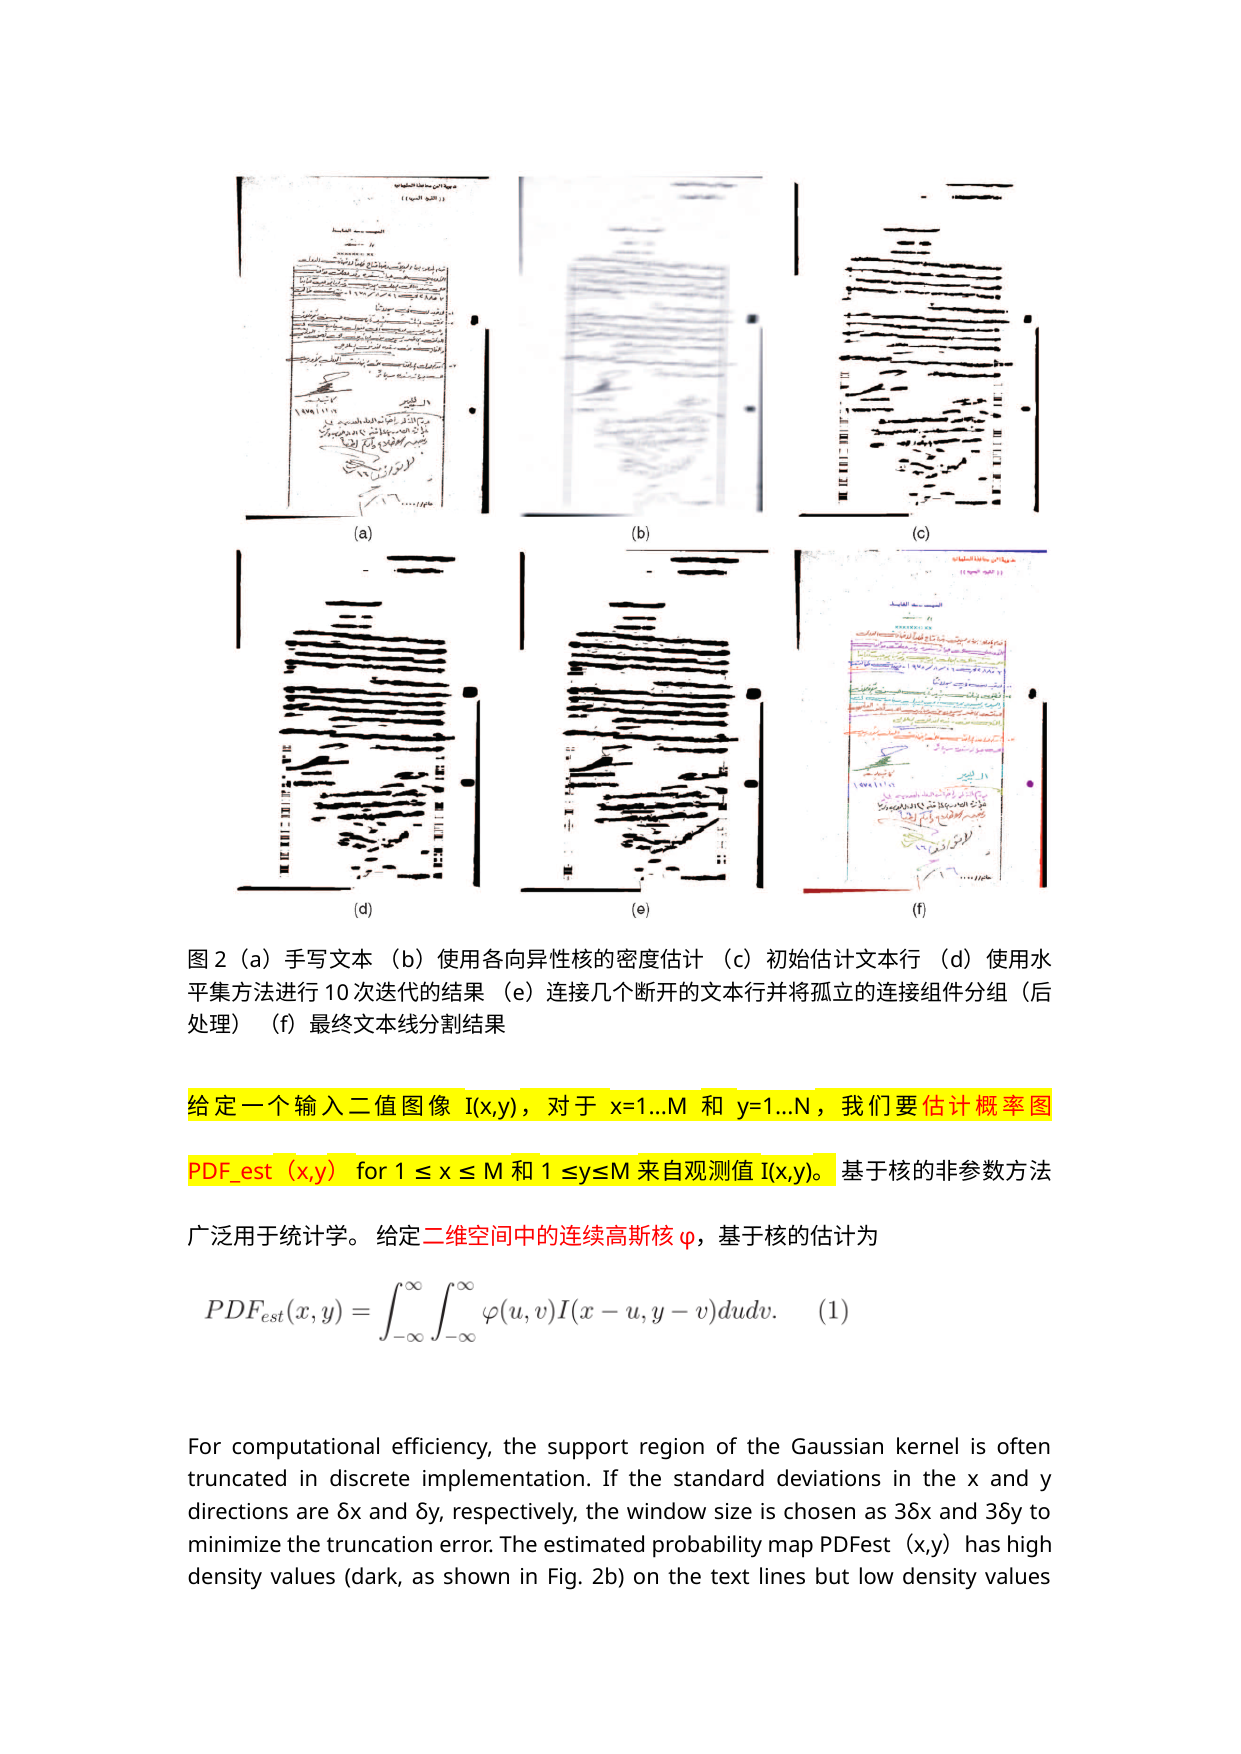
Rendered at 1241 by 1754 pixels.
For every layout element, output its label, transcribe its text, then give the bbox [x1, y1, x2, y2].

text 给定一个输入二值图像 I(x,y)，对于 x=1...M 和 y=1...N，我们要估计概率图 PDF_est（x,y） for 1 ≤ x ≤ M 和 1 ≤y≤M 来自观测值 I(x,y)。 基于核的非参数方法广泛用于统计学。 给定二维空间中的连续高斯核 φ，基于核的估计为 [187, 1072, 1053, 1267]
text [187, 1429, 1053, 1592]
text 图2（a）手写文本 （b）使用各向异性核的密度估计 （c）初始估计文本行 （d）使用水平集方法进行10次迭代的结果 （e）连接几个断开的文本行并将孤立的连接组件分组（后处理） （f）最终文本线分割结果 [187, 919, 1053, 1039]
picture [187, 162, 1070, 919]
picture [187, 1267, 872, 1347]
